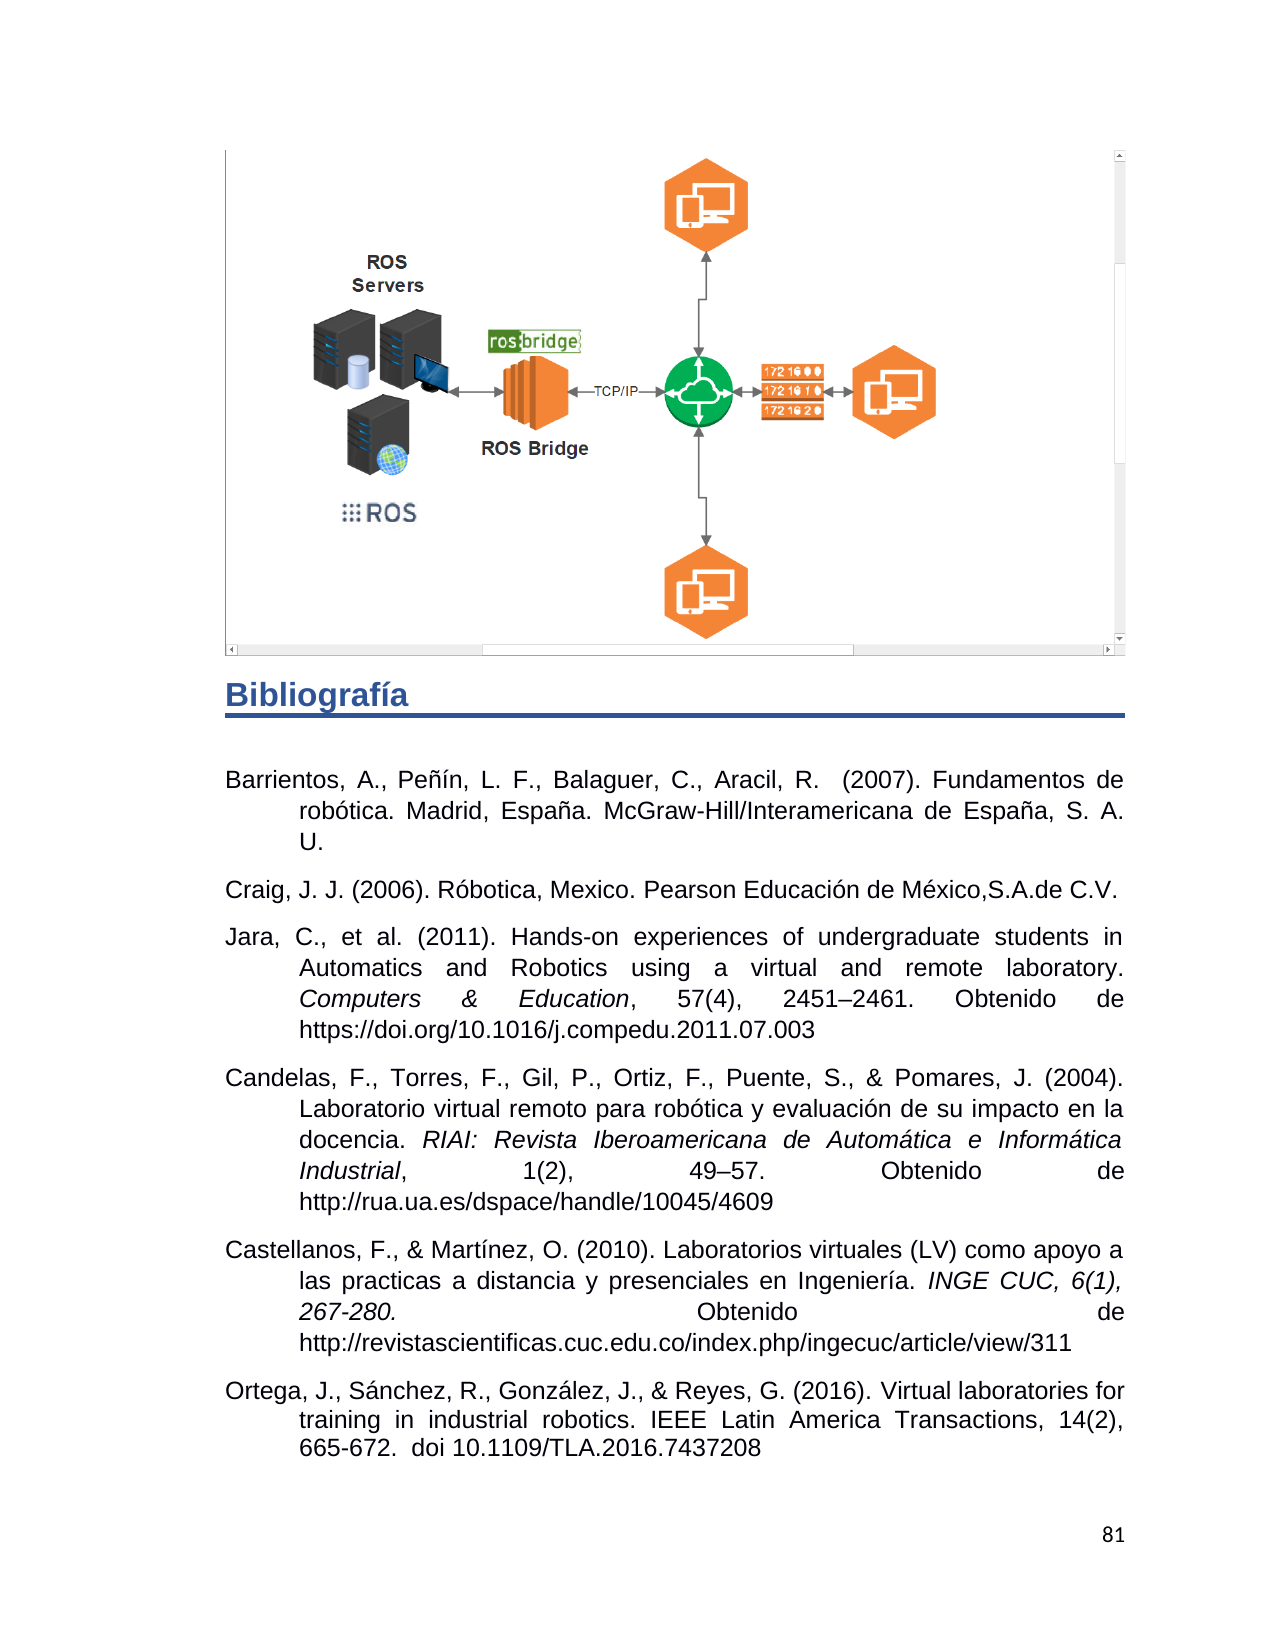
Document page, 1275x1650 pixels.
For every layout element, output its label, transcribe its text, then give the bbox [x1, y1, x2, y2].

text Jara, C., et al. (2011). Hands-on experiences of undergraduate students in Automatics and Robotics using a virtual and remote laboratory. Computers & Education, 57(4), 2451–2461. Obtenido de https://doi.org/10.1016/j.compedu.2011.07.003 [225, 922, 1125, 1044]
text Ortega, J., Sánchez, R., González, J., & Reyes, G. (2016). Virtual laboratories for training in industrial robotics. IEEE Latin America Transactions, 14(2), 665-672. doi 10.1109/TLA.2016.7437208 [225, 1376, 1125, 1462]
list Bibliografía [225, 675, 1125, 713]
text Barrientos, A., Peñín, L. F., Balaguer, C., Aracil, R. (2007). Fundamentos de robótica. Madrid, España. McGraw-Hill/Interamericana de España, S. A. U. [225, 765, 1125, 856]
text Candelas, F., Torres, F., Gil, P., Ortiz, F., Puente, S., & Pomares, J. (2004). Laboratorio virtual remoto para robótica y evaluación de su impacto en la docencia. RIAI: Revista Iberoamericana de Automática e Informática Industrial, 1(2), 49–57. Obtenido de http://rua.ua.es/dspace/handle/10045/4609 [225, 1063, 1125, 1216]
text Castellanos, F., & Martínez, O. (2010). Laboratorios virtuales (LV) como apoyo a las practicas a distancia y presenciales en Ingeniería. INGE CUC, 6(1), 267-280. Obtenido de http://revistascientificas.cuc.edu.co/index.php/ingecuc/article/view/311 [225, 1235, 1125, 1357]
picture [225, 150, 1125, 656]
text Craig, J. J. (2006). Róbotica, Mexico. Pearson Educación de México,S.A.de C.V. [225, 875, 1125, 903]
